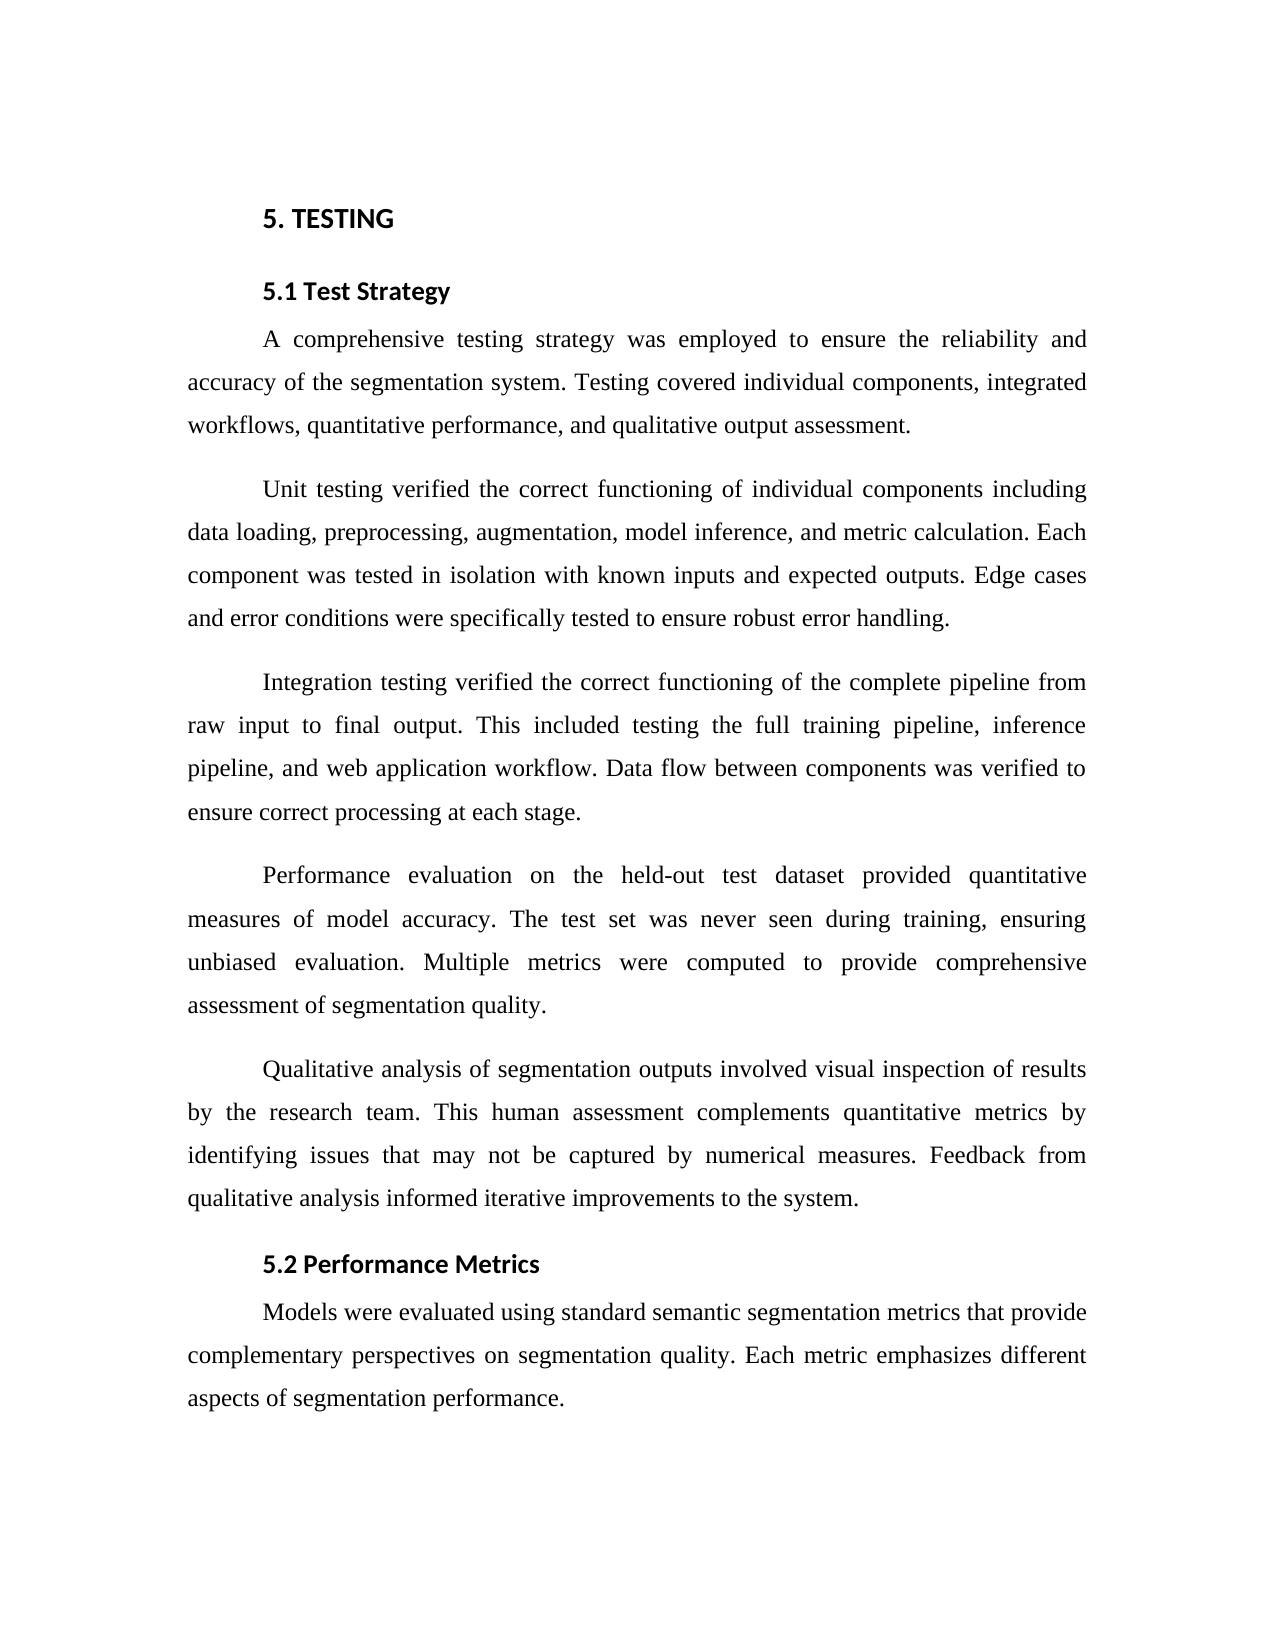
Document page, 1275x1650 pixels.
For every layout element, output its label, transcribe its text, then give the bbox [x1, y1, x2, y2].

text A comprehensive testing strategy was employed to ensure the reliability and accuracy of the segmentation system. Testing covered individual components, integrated workflows, quantitative performance, and qualitative output assessment. [187, 324, 1087, 439]
text Integration testing verified the correct functioning of the complete pipeline from raw input to final output. This included testing the full training pipeline, inference pipeline, and web application workflow. Data flow between components was verified to ensure correct processing at each stage. [187, 667, 1087, 825]
text Qualitative analysis of segmentation outputs involved visual inspection of results by the research team. This human assessment complements quantitative metrics by identifying issues that may not be captured by numerical measures. Feedback from qualitative analysis informed iterative improvements to the system. [187, 1054, 1087, 1212]
text Models were evaluated using standard semantic segmentation metrics that provide complementary perspectives on segmentation quality. Each metric emphasizes different aspects of segmentation performance. [187, 1297, 1087, 1412]
subtitle 5.1 Test Strategy [187, 274, 1087, 307]
subtitle 5. TESTING [187, 200, 1087, 236]
text Performance evaluation on the held-out test dataset provided quantitative measures of model accuracy. The test set was never seen during training, ensuring unbiased evaluation. Multiple metrics were computed to provide comprehensive assessment of segmentation quality. [187, 861, 1087, 1019]
subtitle 5.2 Performance Metrics [187, 1247, 1087, 1280]
text Unit testing verified the correct functioning of individual components including data loading, preprocessing, augmentation, model inference, and metric calculation. Each component was tested in isolation with known inputs and expected outputs. Edge cases and error conditions were specifically tested to ensure robust error handling. [187, 474, 1087, 632]
